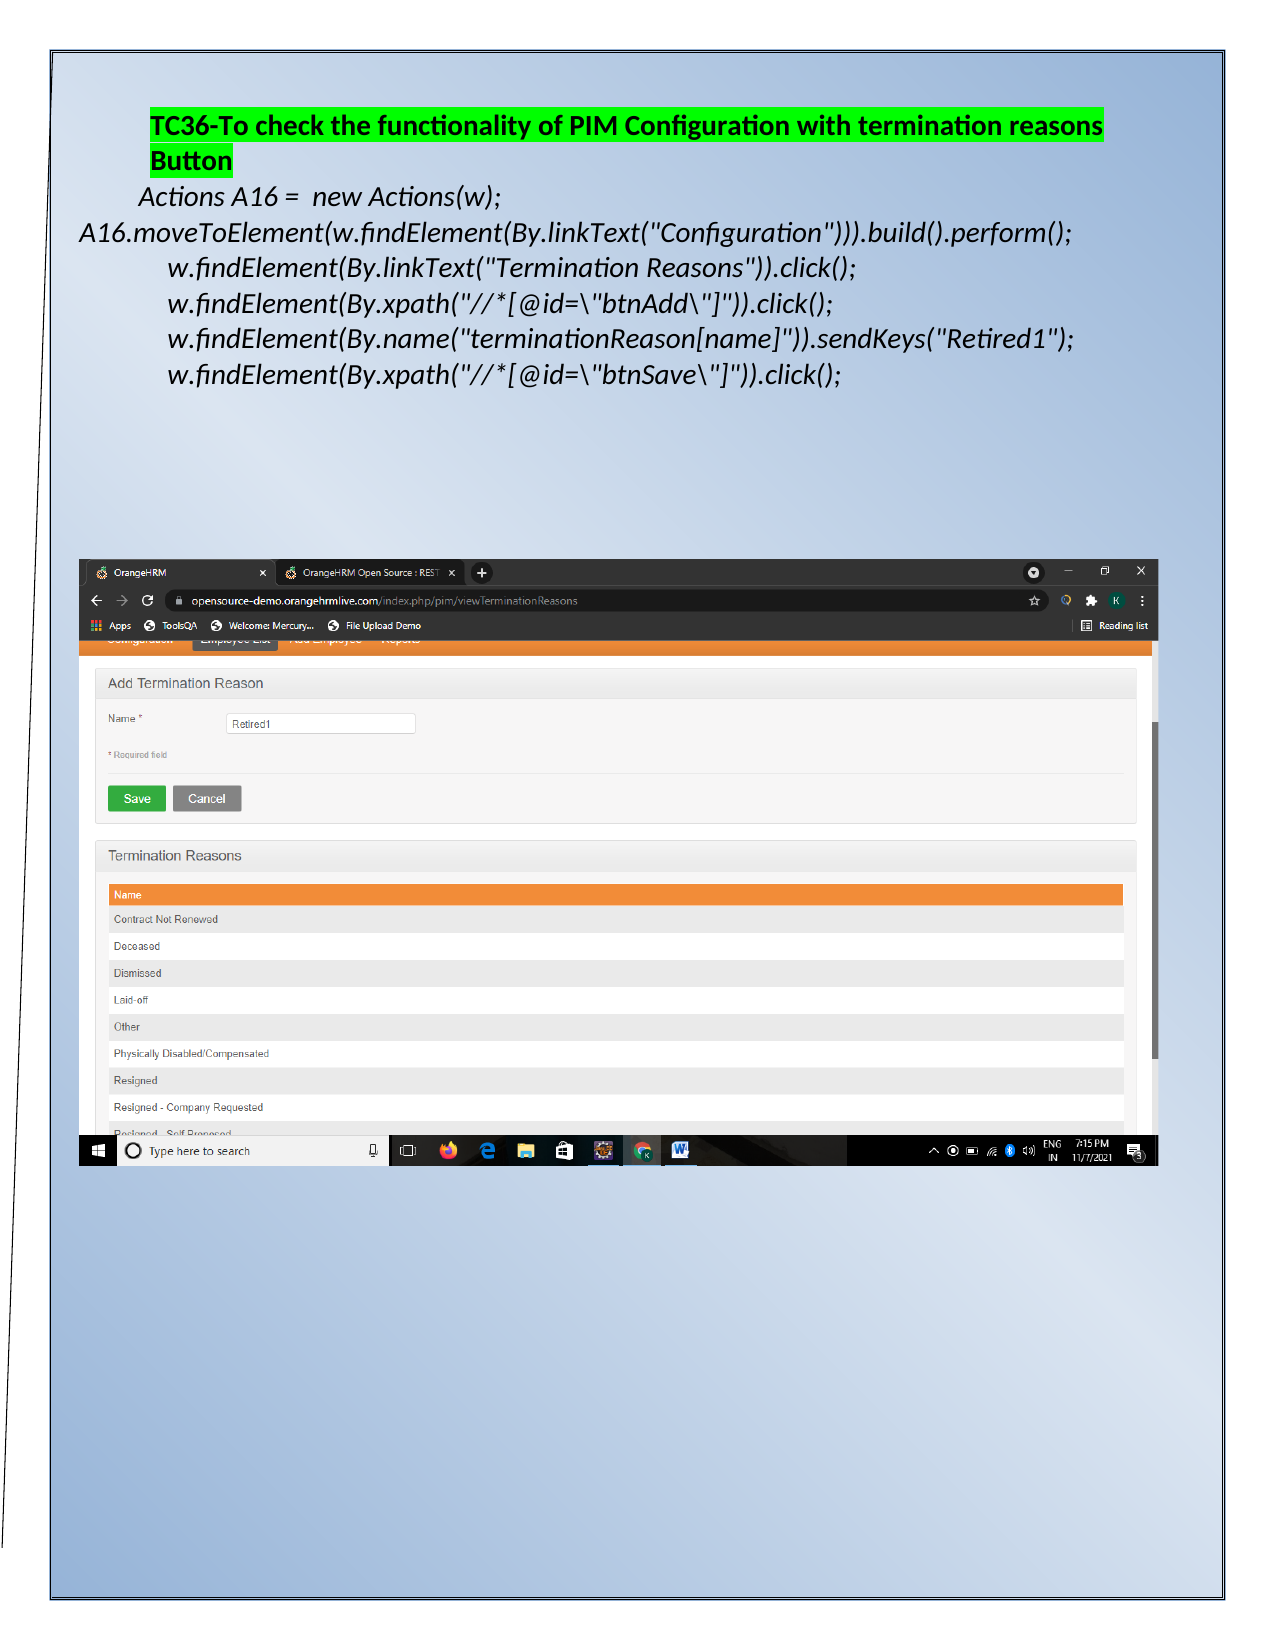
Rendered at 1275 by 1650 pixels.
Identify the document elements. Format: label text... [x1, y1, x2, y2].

text w.findElement(By.xpath("//*[@id=\"btnSave\"]")).click(); [79, 356, 1158, 392]
subtitle TC36-To check the functionality of PIM Configuration with termination reasons Button [150, 107, 1158, 178]
picture [79, 559, 1159, 1166]
text w.findElement(By.name("terminationReason[name]")).sendKeys("Retired1"); [79, 321, 1158, 356]
text Actions A16 = new Actions(w); [79, 178, 1158, 214]
text w.findElement(By.linkText("Termination Reasons")).click(); [79, 249, 1158, 285]
text w.findElement(By.xpath("//*[@id=\"btnAdd\"]")).click(); [79, 285, 1158, 321]
text A16.moveToElement(w.findElement(By.linkText("Configuration"))).build().perform(); [79, 214, 1158, 249]
